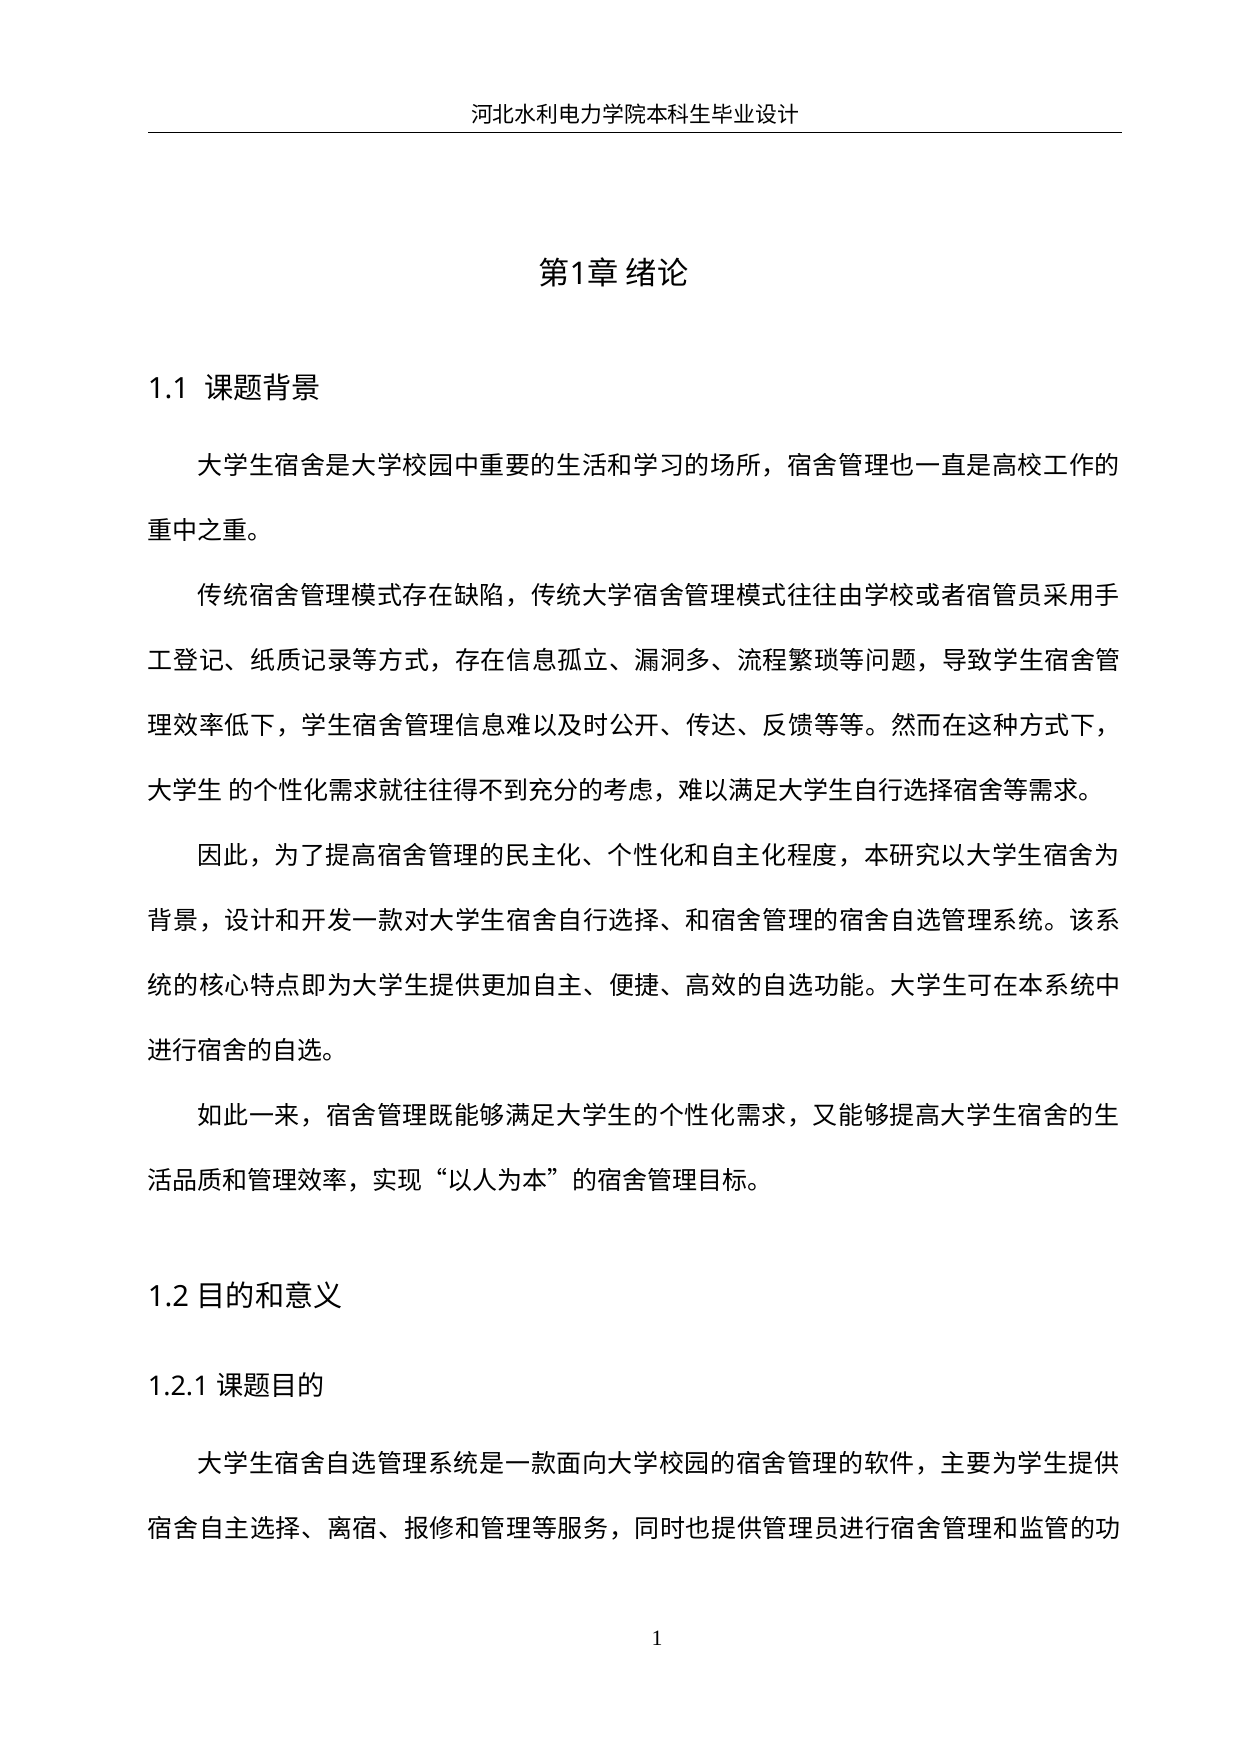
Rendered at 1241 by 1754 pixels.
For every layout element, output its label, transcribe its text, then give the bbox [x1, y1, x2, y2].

subtitle 绪论 [148, 239, 1122, 304]
text 大学生宿舍是大学校园中重要的生活和学习的场所，宿舍管理也一直是高校工作的重中之重。 [148, 431, 1122, 561]
subtitle 目的和意义 [148, 1261, 1122, 1326]
text 传统宿舍管理模式存在缺陷，传统大学宿舍管理模式往往由学校或者宿管员采用手工登记、纸质记录等方式，存在信息孤立、漏洞多、流程繁琐等问题，导致学生宿舍管理效率低下，学生宿舍管理信息难以及时公开、传达、反馈等等。然而在这种方式下，大学生 的个性化需求就往往得不到充分的考虑，难以满足大学生自行选择宿舍等需求。 [148, 561, 1122, 821]
text 如此一来，宿舍管理既能够满足大学生的个性化需求，又能够提高大学生宿舍的生活品质和管理效率，实现“以人为本”的宿舍管理目标。 [148, 1081, 1122, 1211]
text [148, 1429, 1122, 1559]
text 因此，为了提高宿舍管理的民主化、个性化和自主化程度，本研究以大学生宿舍为背景，设计和开发一款对大学生宿舍自行选择、和宿舍管理的宿舍自选管理系统。该系统的核心特点即为大学生提供更加自主、便捷、高效的自选功能。大学生可在本系统中进行宿舍的自选。 [148, 821, 1122, 1081]
subtitle 课题背景 [148, 354, 1122, 419]
subtitle 课题目的 [148, 1351, 1122, 1416]
